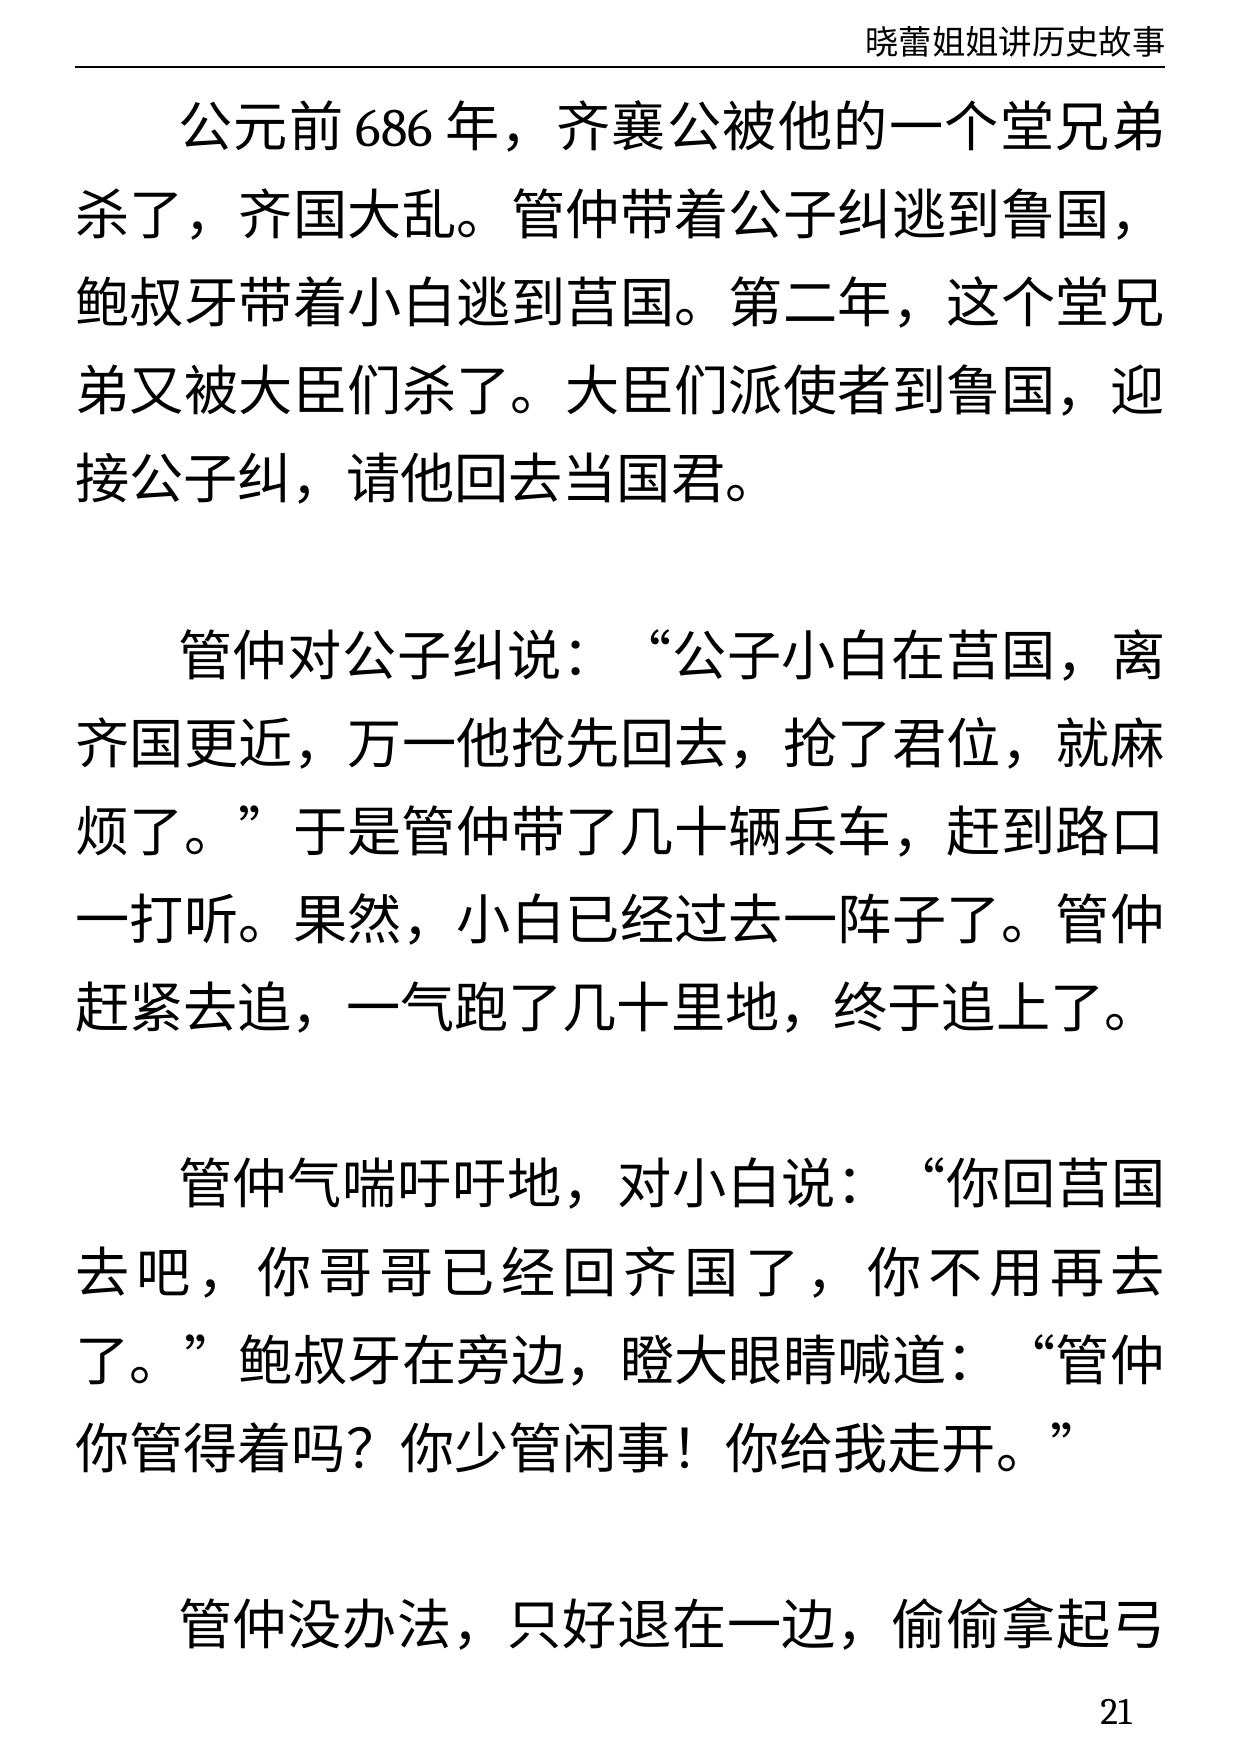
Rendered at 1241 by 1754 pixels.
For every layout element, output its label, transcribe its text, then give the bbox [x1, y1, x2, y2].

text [75, 1577, 1165, 1665]
text 管仲对公子纠说：“公子小白在莒国，离齐国更近，万一他抢先回去，抢了君位，就麻烦了。”于是管仲带了几十辆兵车，赶到路口，一打听。果然，小白已经过去一阵子了。管仲赶紧去追，一气跑了几十里地，终于追上了。 [75, 607, 1165, 1048]
text 公元前686年，齐襄公被他的一个堂兄弟杀了，齐国大乱。管仲带着公子纠逃到鲁国，鲍叔牙带着小白逃到莒国。第二年，这个堂兄弟又被大臣们杀了。大臣们派使者到鲁国，迎接公子纠，请他回去当国君。 [75, 79, 1165, 519]
text 管仲气喘吁吁地，对小白说：“你回莒国去吧，你哥哥已经回齐国了，你不用再去了。”鲍叔牙在旁边，瞪大眼睛喊道：“管仲！你管得着吗？你少管闲事！你给我走开。” [75, 1136, 1165, 1489]
